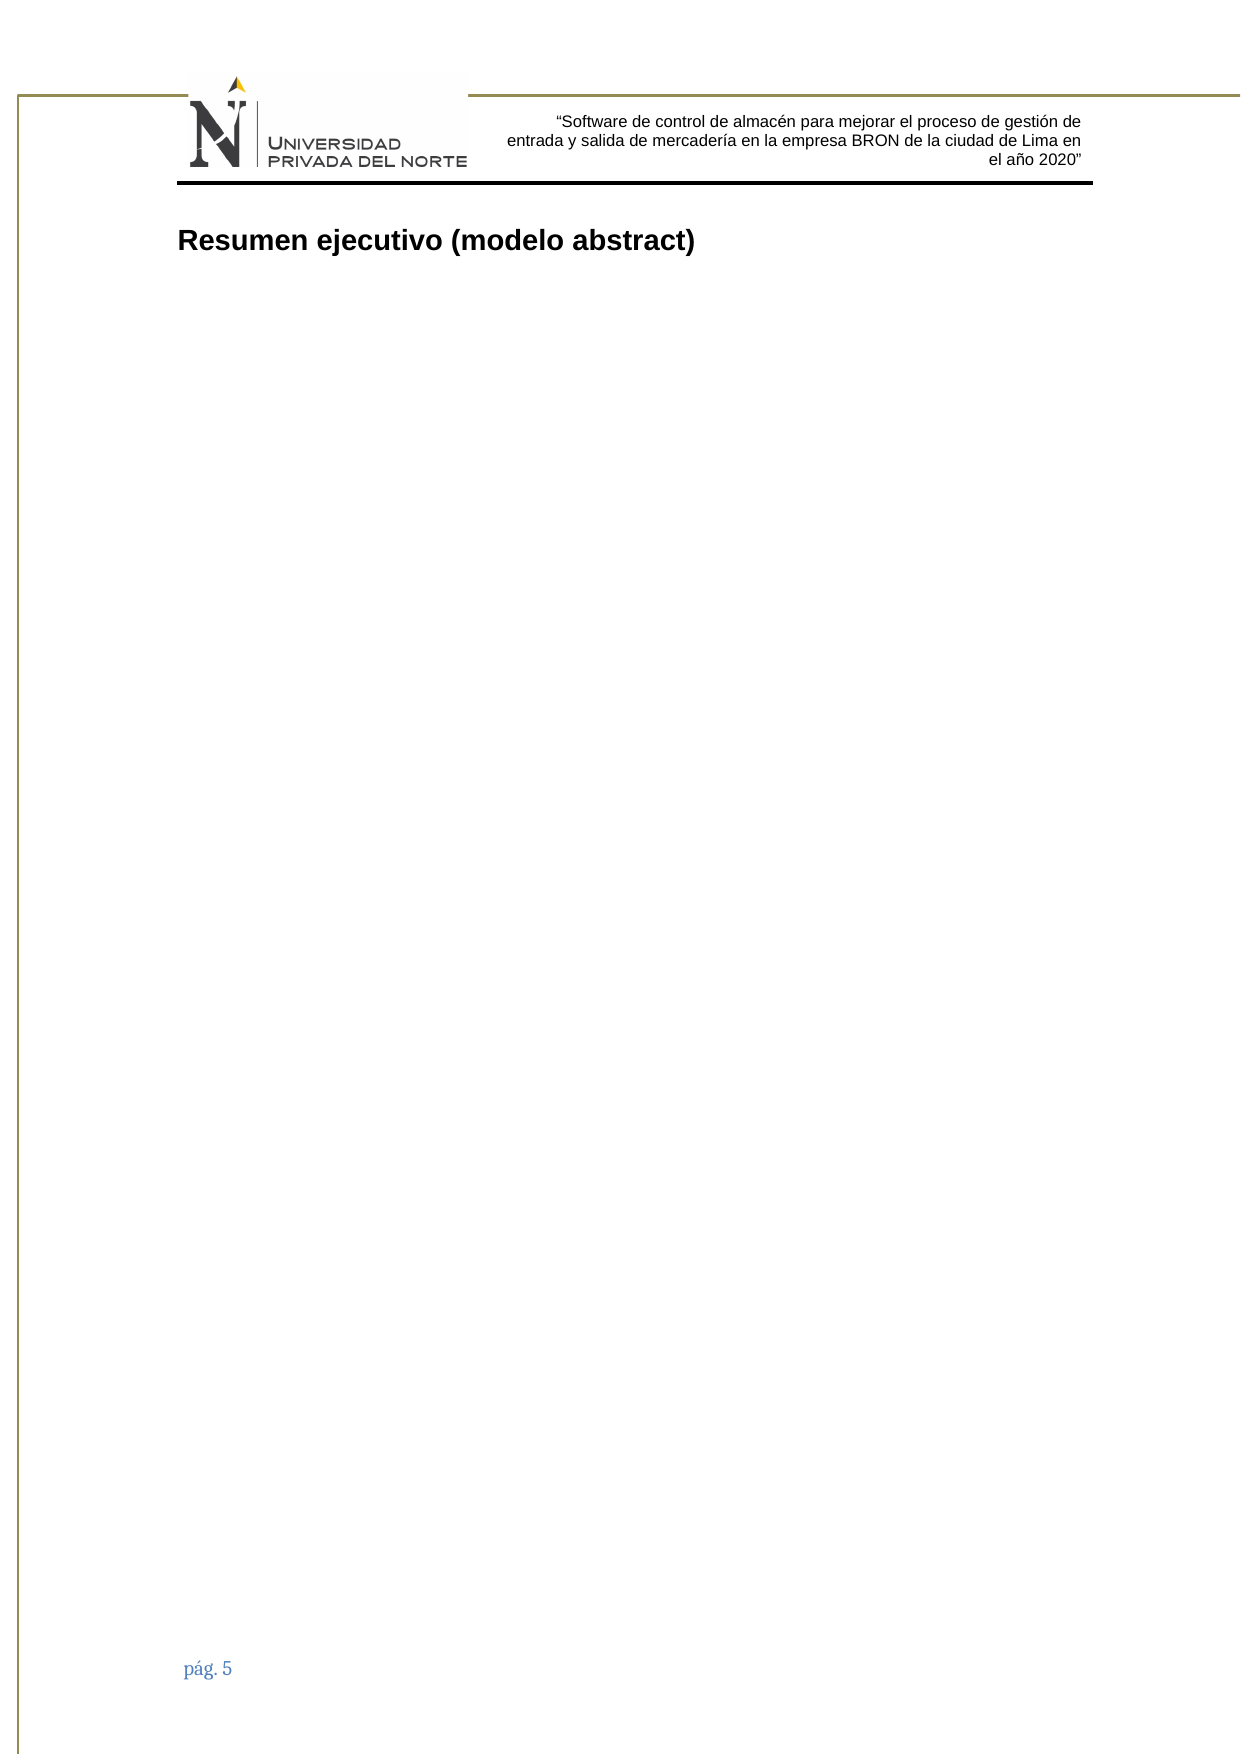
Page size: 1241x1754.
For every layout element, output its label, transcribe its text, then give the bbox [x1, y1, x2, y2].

subtitle Resumen ejecutivo (modelo abstract) [177, 223, 1092, 256]
picture [188, 73, 469, 169]
